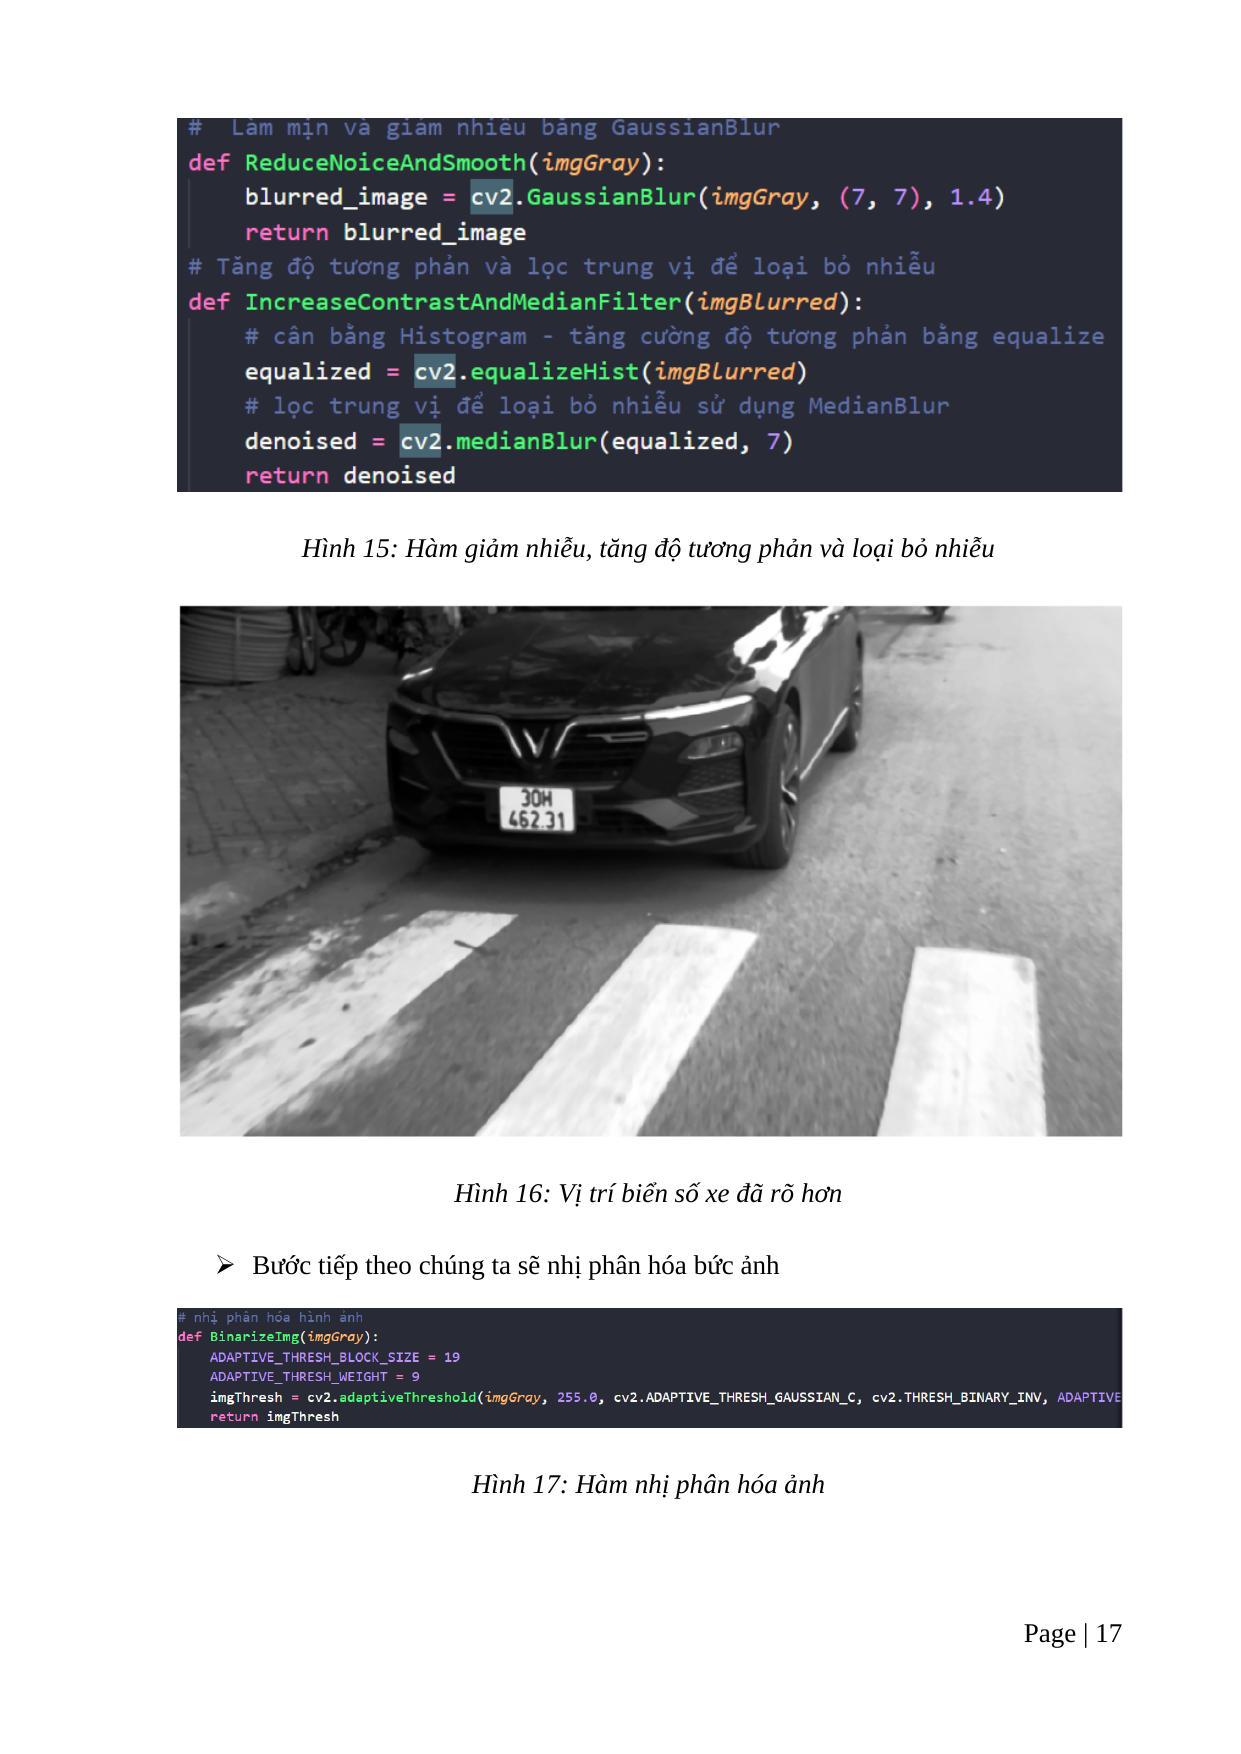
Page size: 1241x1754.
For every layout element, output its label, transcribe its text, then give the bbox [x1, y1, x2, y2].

picture [177, 603, 1123, 1137]
picture [177, 1308, 1123, 1428]
list Bước tiếp theo chúng ta sẽ nhị phân hóa bức ảnh [214, 1249, 1122, 1280]
picture [177, 118, 1123, 492]
text Hình 17: Hàm nhị phân hóa ảnh [177, 1468, 1122, 1499]
text Hình 16: Vị trí biển số xe đã rõ hơn [177, 1177, 1122, 1208]
text Hình 15: Hàm giảm nhiễu, tăng độ tương phản và loại bỏ nhiễu [177, 532, 1122, 563]
